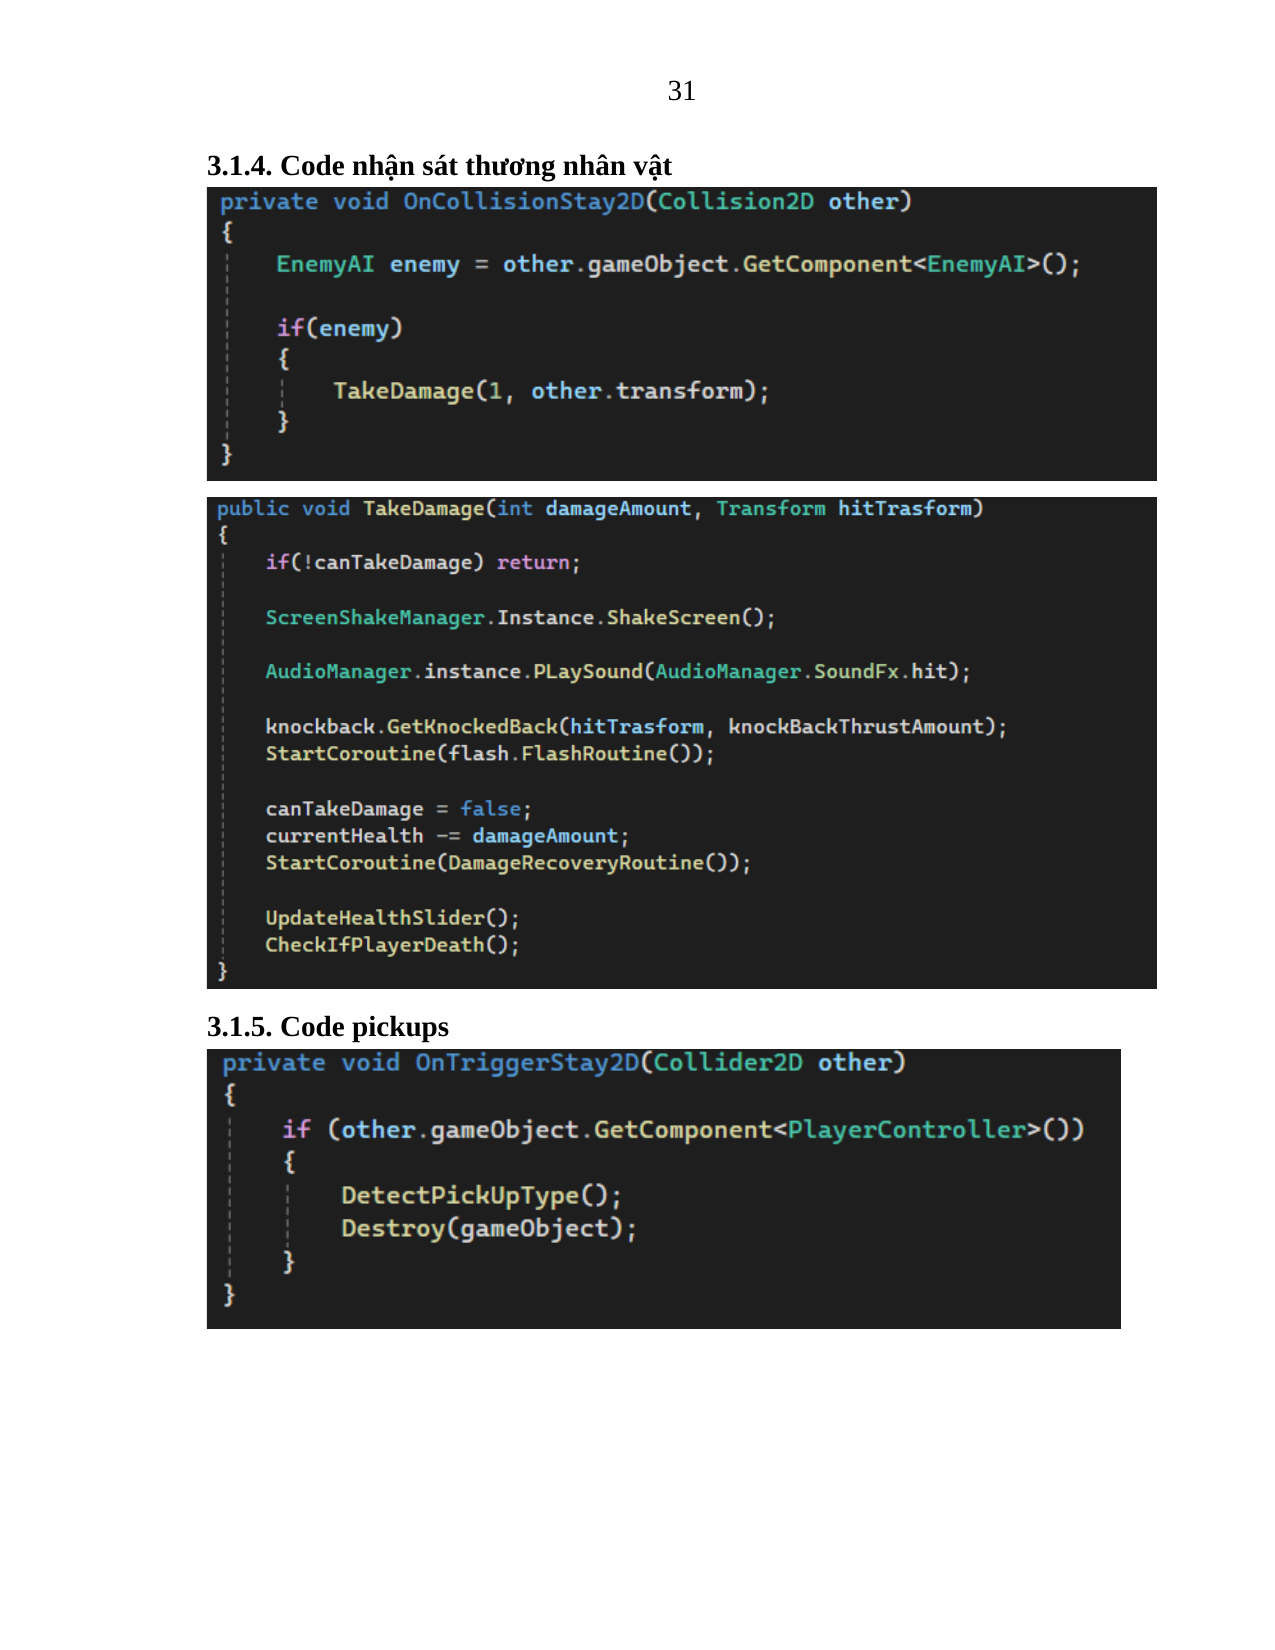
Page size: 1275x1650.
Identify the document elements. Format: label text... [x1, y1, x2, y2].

picture [206, 497, 1157, 989]
picture [206, 1049, 1121, 1329]
subtitle 3.1.5. Code pickups [207, 1009, 1157, 1043]
picture [206, 187, 1157, 481]
subtitle 3.1.4. Code nhận sát thương nhân vật [207, 148, 1157, 181]
